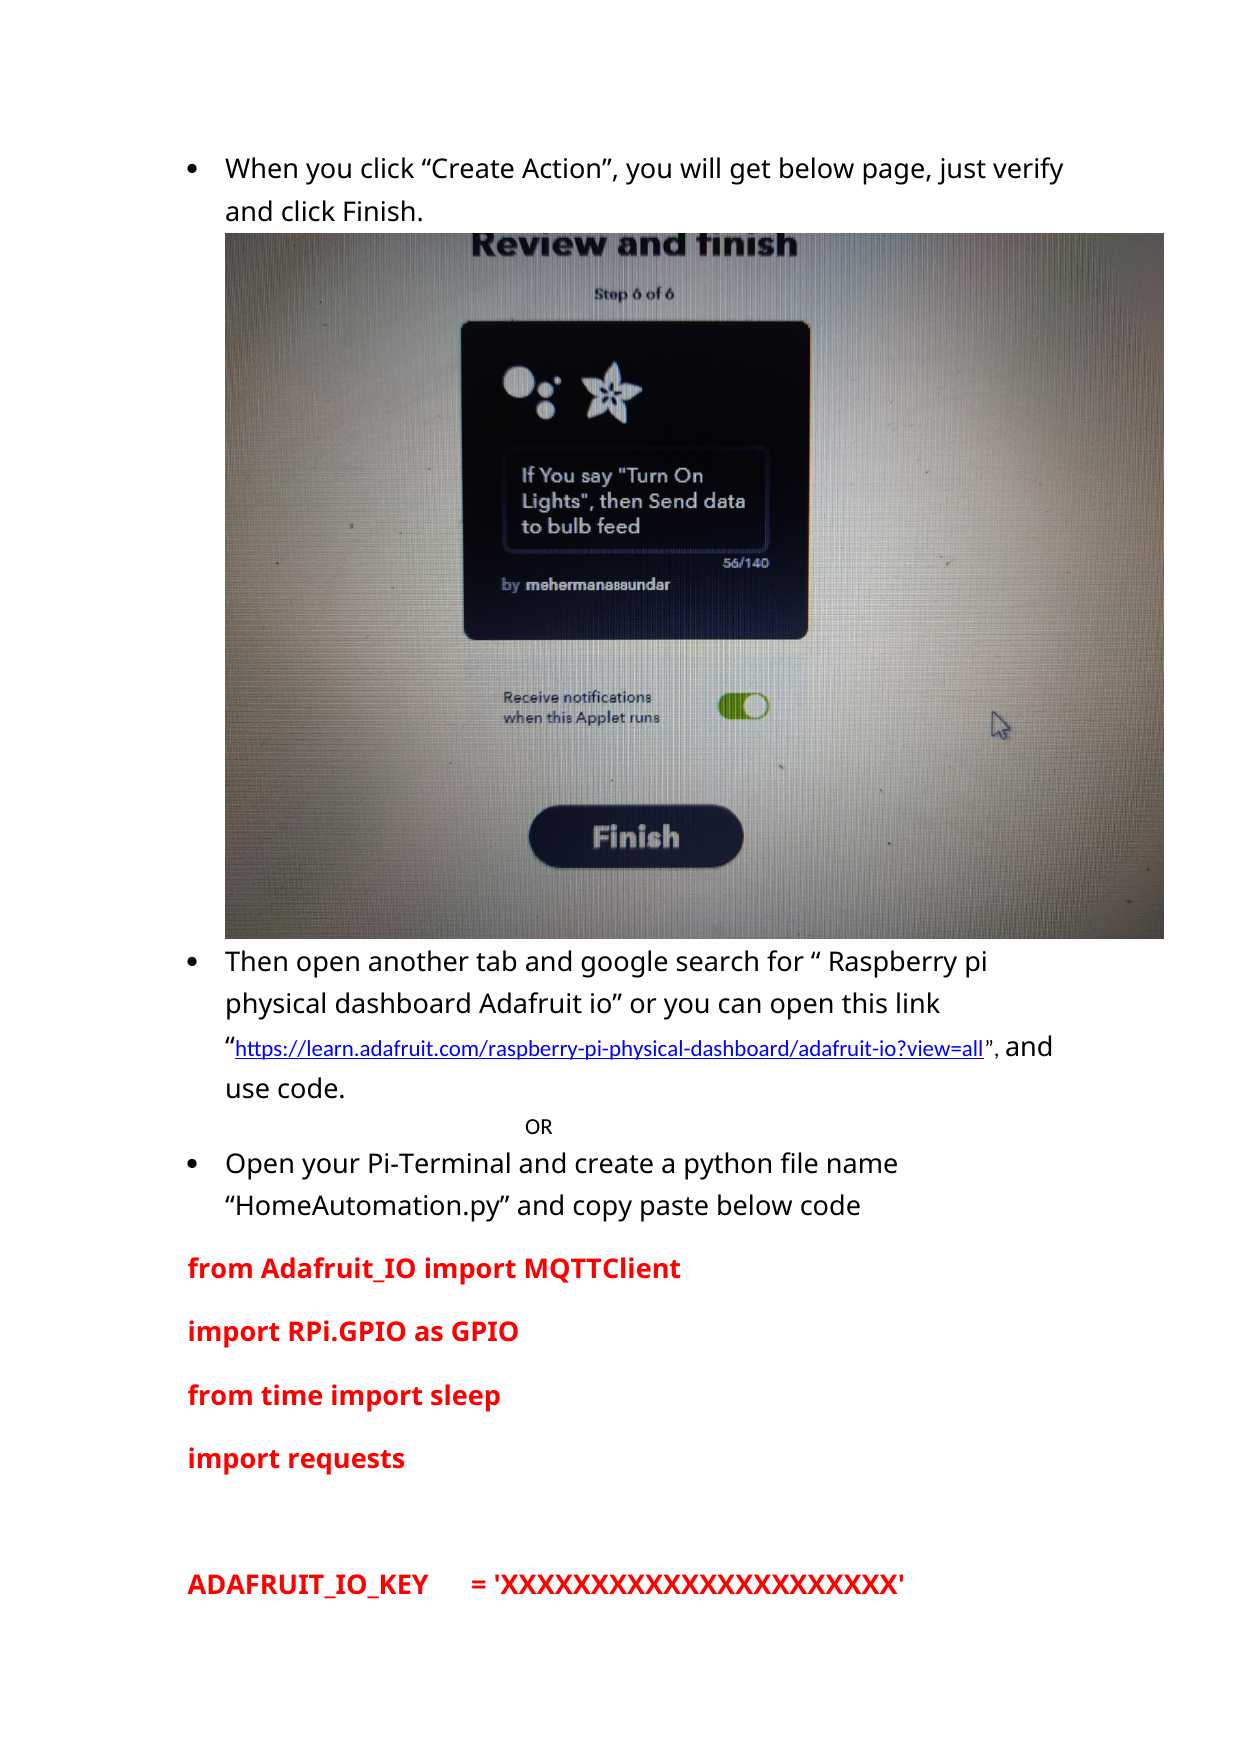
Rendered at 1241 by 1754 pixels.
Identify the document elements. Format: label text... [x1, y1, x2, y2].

text from Adafruit_IO import MQTTClient [187, 1250, 1090, 1287]
list Then open another tab and google search for “ Raspberry pi physical dashboard Adafruit io” or you can open this link “https://learn.adafruit.com/raspberry-pi-physical-dashboard/adafruit-io?view=all”, and use code. [187, 942, 1090, 1106]
text from time import sleep [187, 1376, 1090, 1413]
text import RPi.GPIO as GPIO [187, 1313, 1090, 1350]
picture [225, 233, 1164, 939]
list Open your Pi-Terminal and create a python file name “HomeAutomation.py” and copy paste below code [187, 1144, 1090, 1223]
text import requests [187, 1439, 1090, 1476]
list OR [525, 1112, 1090, 1140]
text ADAFRUIT_IO_KEY = 'XXXXXXXXXXXXXXXXXXXXXX' [187, 1566, 1090, 1603]
